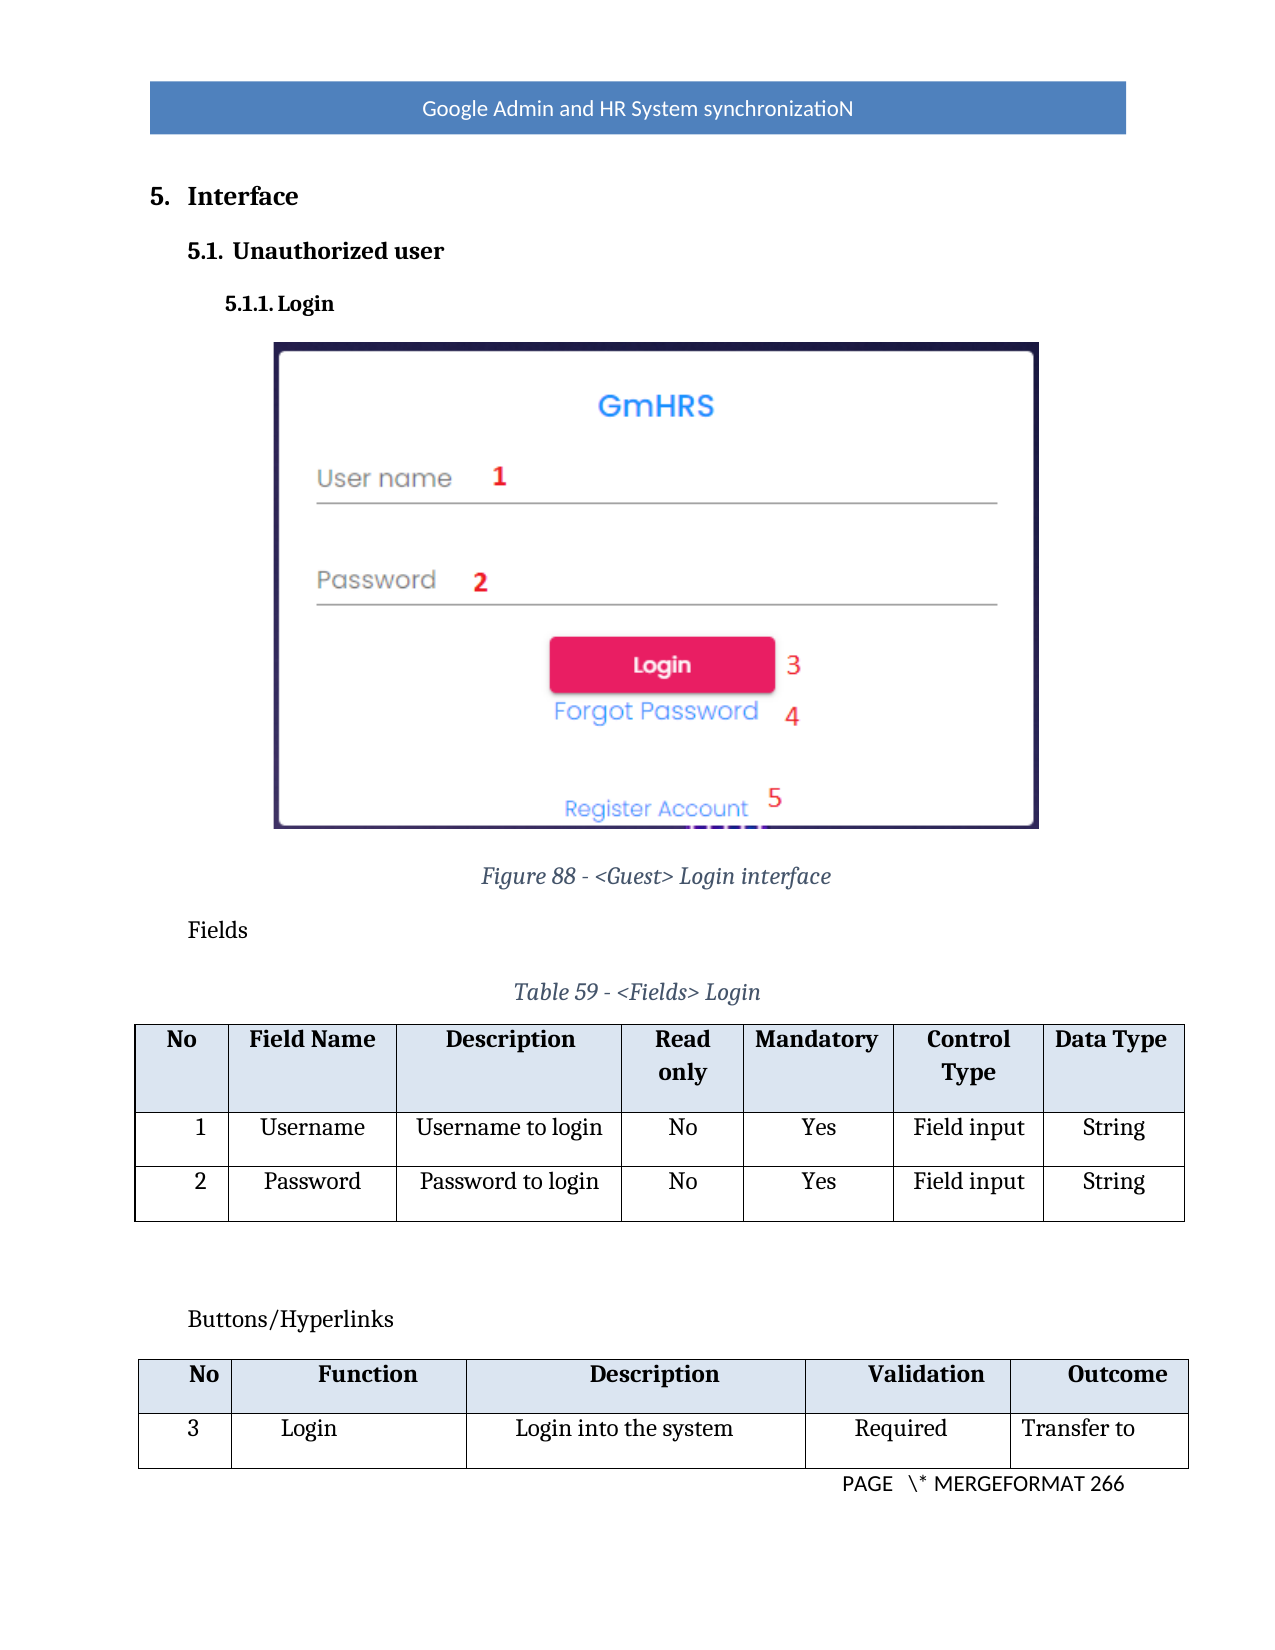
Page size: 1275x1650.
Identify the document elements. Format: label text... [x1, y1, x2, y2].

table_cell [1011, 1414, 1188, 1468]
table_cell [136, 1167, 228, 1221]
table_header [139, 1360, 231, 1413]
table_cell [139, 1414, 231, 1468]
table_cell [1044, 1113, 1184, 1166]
picture [273, 342, 1039, 829]
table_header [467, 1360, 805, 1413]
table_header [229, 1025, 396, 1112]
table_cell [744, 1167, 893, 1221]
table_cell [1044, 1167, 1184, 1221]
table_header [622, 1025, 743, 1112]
text Fields [187, 916, 1125, 945]
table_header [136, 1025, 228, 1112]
subtitle Unauthorized user [187, 237, 1125, 266]
text Figure 88 - <Guest> Login interface [187, 862, 1125, 891]
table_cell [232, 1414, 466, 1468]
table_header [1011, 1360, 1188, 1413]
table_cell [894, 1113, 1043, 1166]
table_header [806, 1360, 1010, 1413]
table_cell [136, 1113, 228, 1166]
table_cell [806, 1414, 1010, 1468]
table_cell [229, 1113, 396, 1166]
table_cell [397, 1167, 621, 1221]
subtitle Interface [150, 181, 1125, 212]
text Buttons/Hyperlinks [187, 1305, 1125, 1334]
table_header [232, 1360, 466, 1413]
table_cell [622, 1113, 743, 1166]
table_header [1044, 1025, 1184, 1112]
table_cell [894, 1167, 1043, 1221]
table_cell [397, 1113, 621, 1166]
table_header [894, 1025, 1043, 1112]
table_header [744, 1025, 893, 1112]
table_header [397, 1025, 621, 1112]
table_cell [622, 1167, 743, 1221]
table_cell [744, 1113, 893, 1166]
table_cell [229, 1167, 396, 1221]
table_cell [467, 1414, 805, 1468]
subtitle Login [225, 291, 1125, 317]
